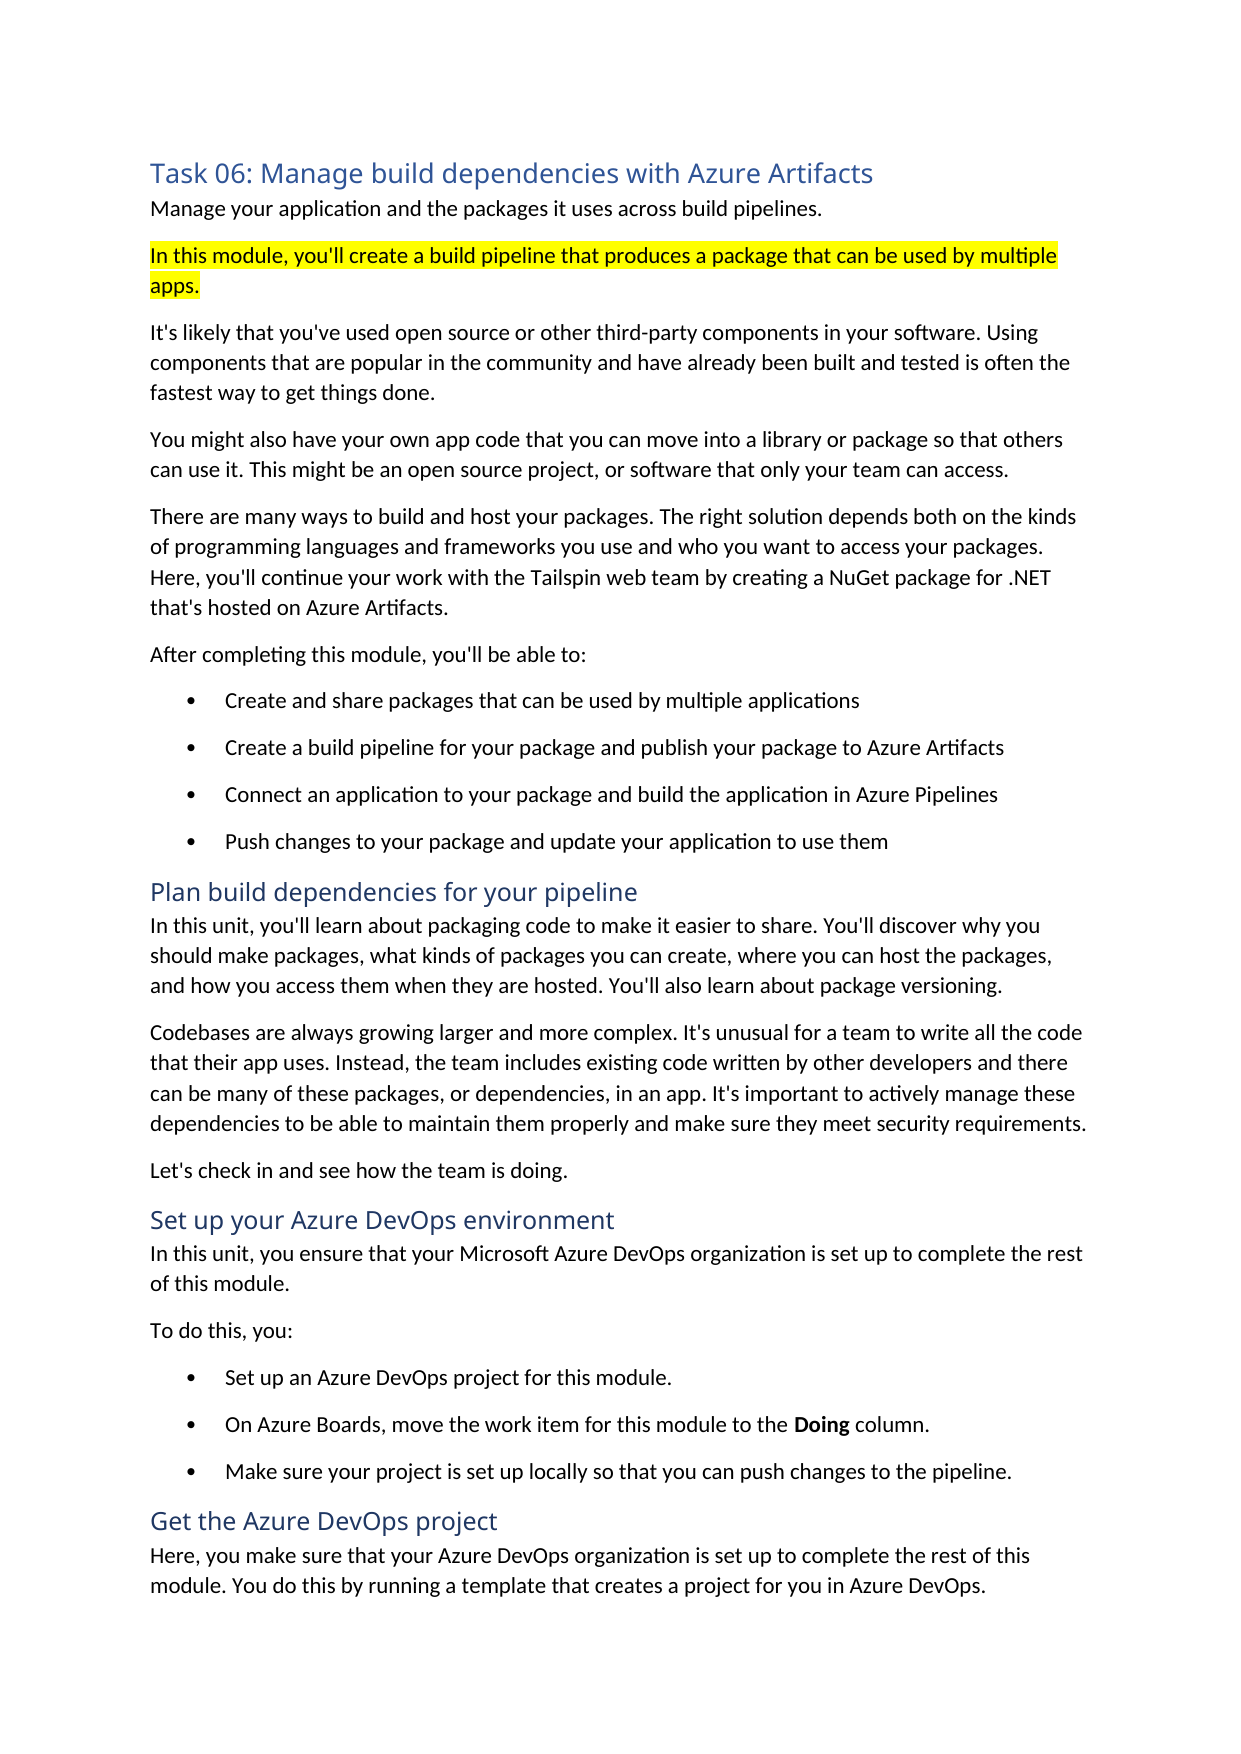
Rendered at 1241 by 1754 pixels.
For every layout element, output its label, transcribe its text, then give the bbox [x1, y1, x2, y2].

text In this unit, you ensure that your Microsoft Azure DevOps organization is set up to complete the rest of this module. [150, 1239, 1090, 1298]
text In this module, you'll create a build pipeline that produces a package that can be used by multiple apps. [150, 241, 1090, 299]
list Make sure your project is set up locally so that you can push changes to the pipeline. [187, 1457, 1090, 1485]
list Connect an application to your package and build the application in Azure Pipelines [187, 780, 1090, 808]
text After completing this module, you'll be able to: [150, 640, 1090, 668]
list On Azure Boards, move the work item for this module to the Doing column. [187, 1410, 1090, 1438]
list Create and share packages that can be used by multiple applications [187, 687, 1090, 715]
text There are many ways to build and host your packages. The right solution depends both on the kinds of programming languages and frameworks you use and who you want to access your packages. Here, you'll continue your work with the Tailspin web team by creating a NuGet package for .NET that's hosted on Azure Artifacts. [150, 502, 1090, 621]
text In this unit, you'll learn about packaging code to make it easier to share. You'll discover why you should make packages, what kinds of packages you can create, where you can host the packages, and how you access them when they are hosted. You'll also learn about package versioning. [150, 911, 1090, 999]
subtitle Plan build dependencies for your pipeline [150, 874, 1090, 908]
text It's likely that you've used open source or other third-party components in your software. Using components that are popular in the community and have already been built and tested is often the fastest way to get things done. [150, 318, 1090, 406]
text You might also have your own app code that you can move into a library or package so that others can use it. This might be an open source project, or software that only your team can access. [150, 425, 1090, 483]
text Manage your application and the packages it uses across build pipelines. [150, 194, 1090, 222]
text Here, you make sure that your Azure DevOps organization is set up to complete the rest of this module. You do this by running a template that creates a project for you in Azure DevOps. [150, 1541, 1090, 1599]
subtitle Get the Azure DevOps project [150, 1504, 1090, 1538]
text Codebases are always growing larger and more complex. It's unusual for a team to write all the code that their app uses. Instead, the team includes existing code written by other developers and there can be many of these packages, or dependencies, in an app. It's important to actively manage these dependencies to be able to maintain them properly and make sure they meet security requirements. [150, 1018, 1090, 1137]
list Push changes to your package and update your application to use them [187, 827, 1090, 855]
list Create a build pipeline for your package and publish your package to Azure Artifacts [187, 733, 1090, 762]
text To do this, you: [150, 1316, 1090, 1344]
subtitle Task 06: Manage build dependencies with Azure Artifacts [150, 154, 1090, 191]
text Let's check in and see how the team is doing. [150, 1156, 1090, 1184]
subtitle Set up your Azure DevOps environment [150, 1203, 1090, 1237]
list Set up an Azure DevOps project for this module. [187, 1363, 1090, 1391]
